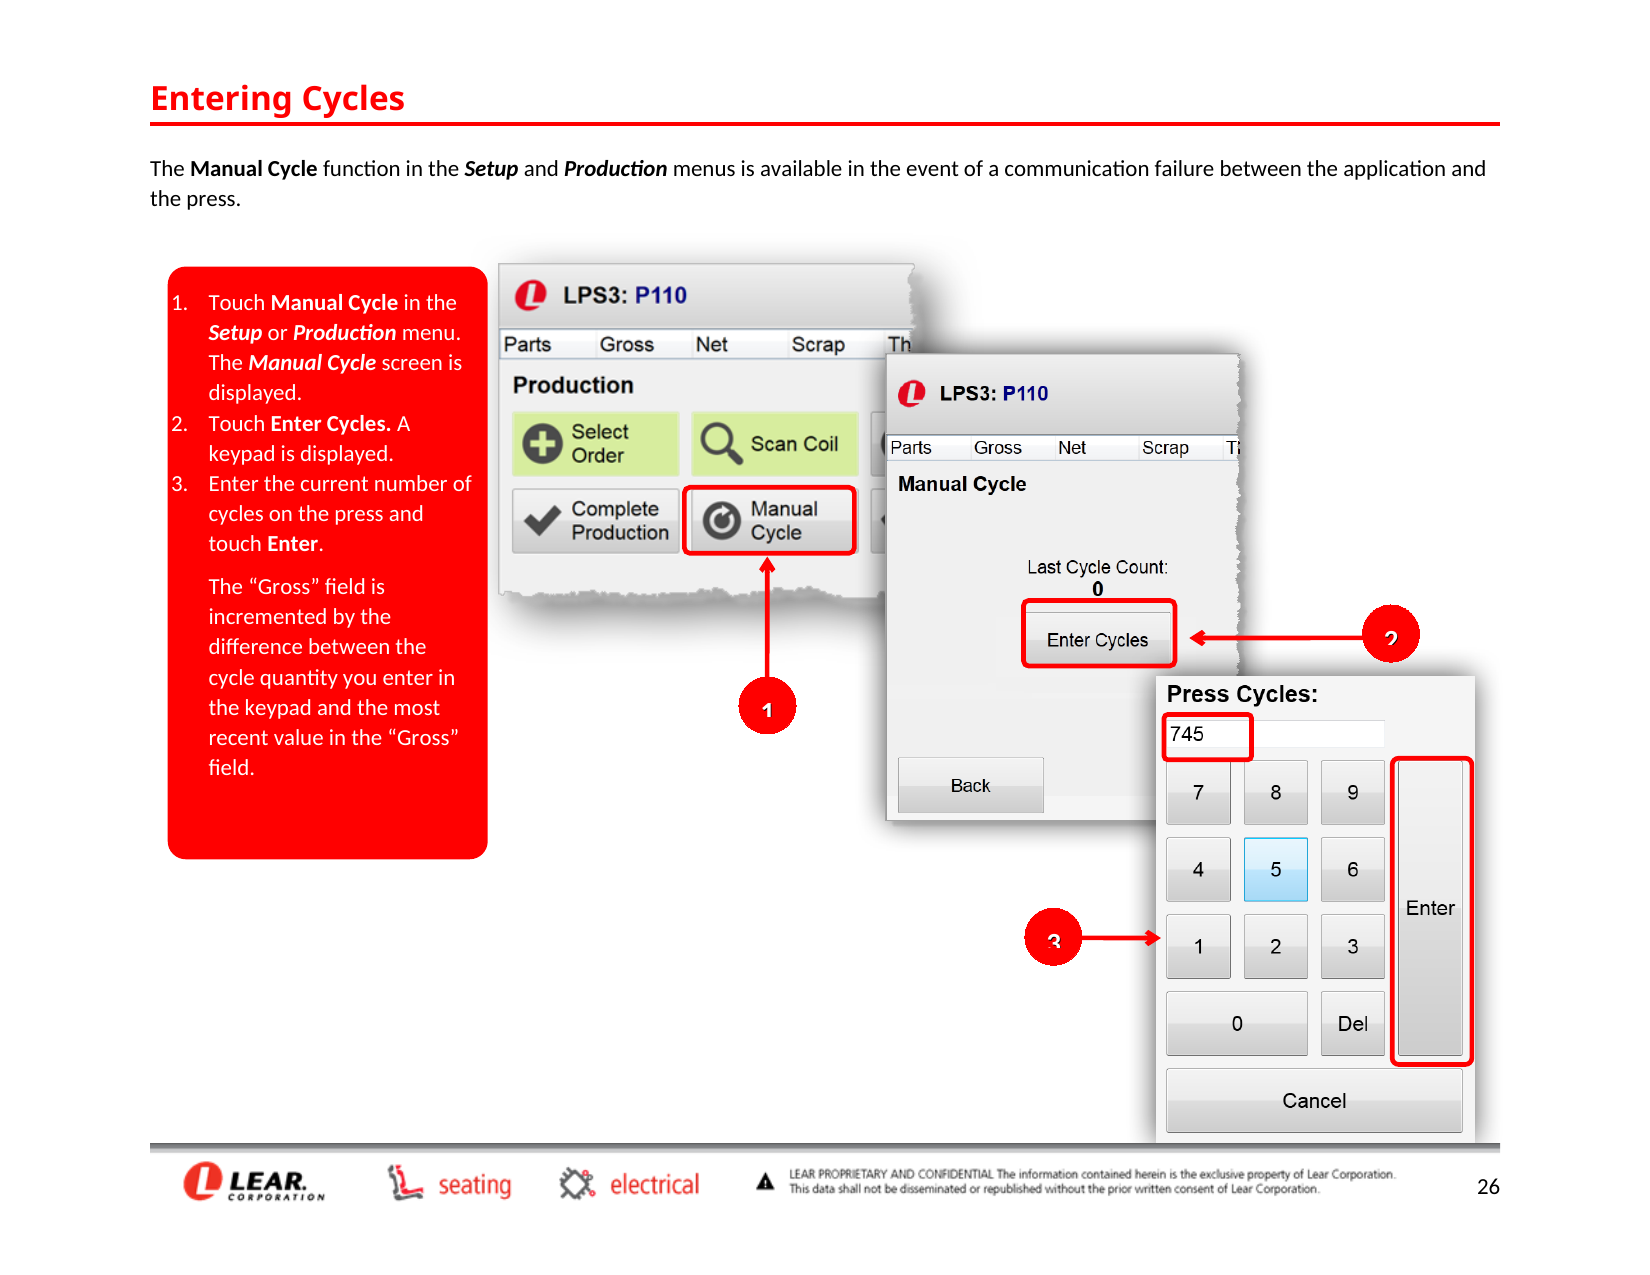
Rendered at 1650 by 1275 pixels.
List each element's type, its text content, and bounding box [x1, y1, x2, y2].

picture [1395, 761, 1469, 1062]
picture [687, 490, 852, 550]
picture [150, 263, 1500, 1209]
text The Manual Cycle function in the Setup and Production menus is available in the event of a communication failure between the application and the press. [150, 154, 1500, 212]
subtitle Entering Cycles [150, 75, 1500, 122]
